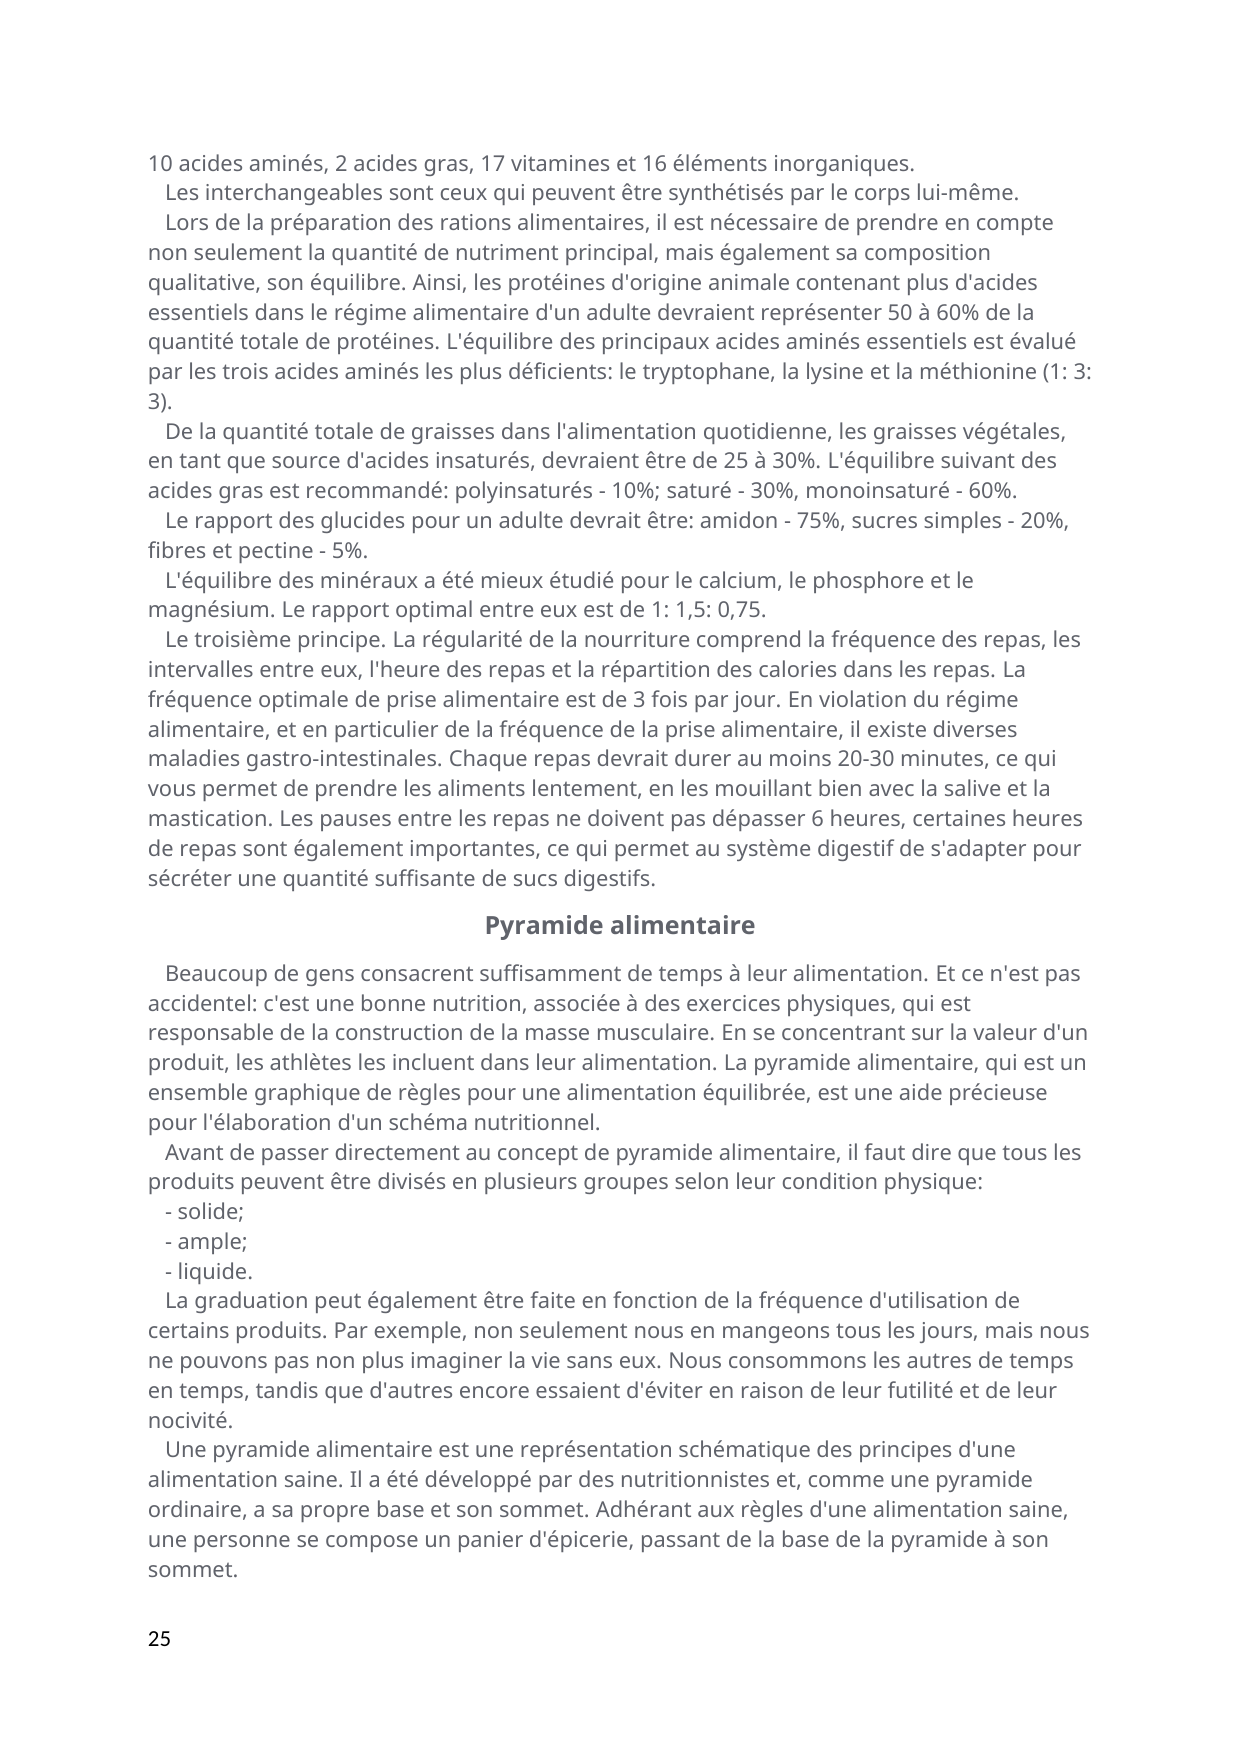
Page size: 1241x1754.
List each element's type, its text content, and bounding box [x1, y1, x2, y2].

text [148, 958, 1093, 1583]
subtitle Pyramide alimentaire [148, 908, 1093, 942]
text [148, 148, 1093, 892]
